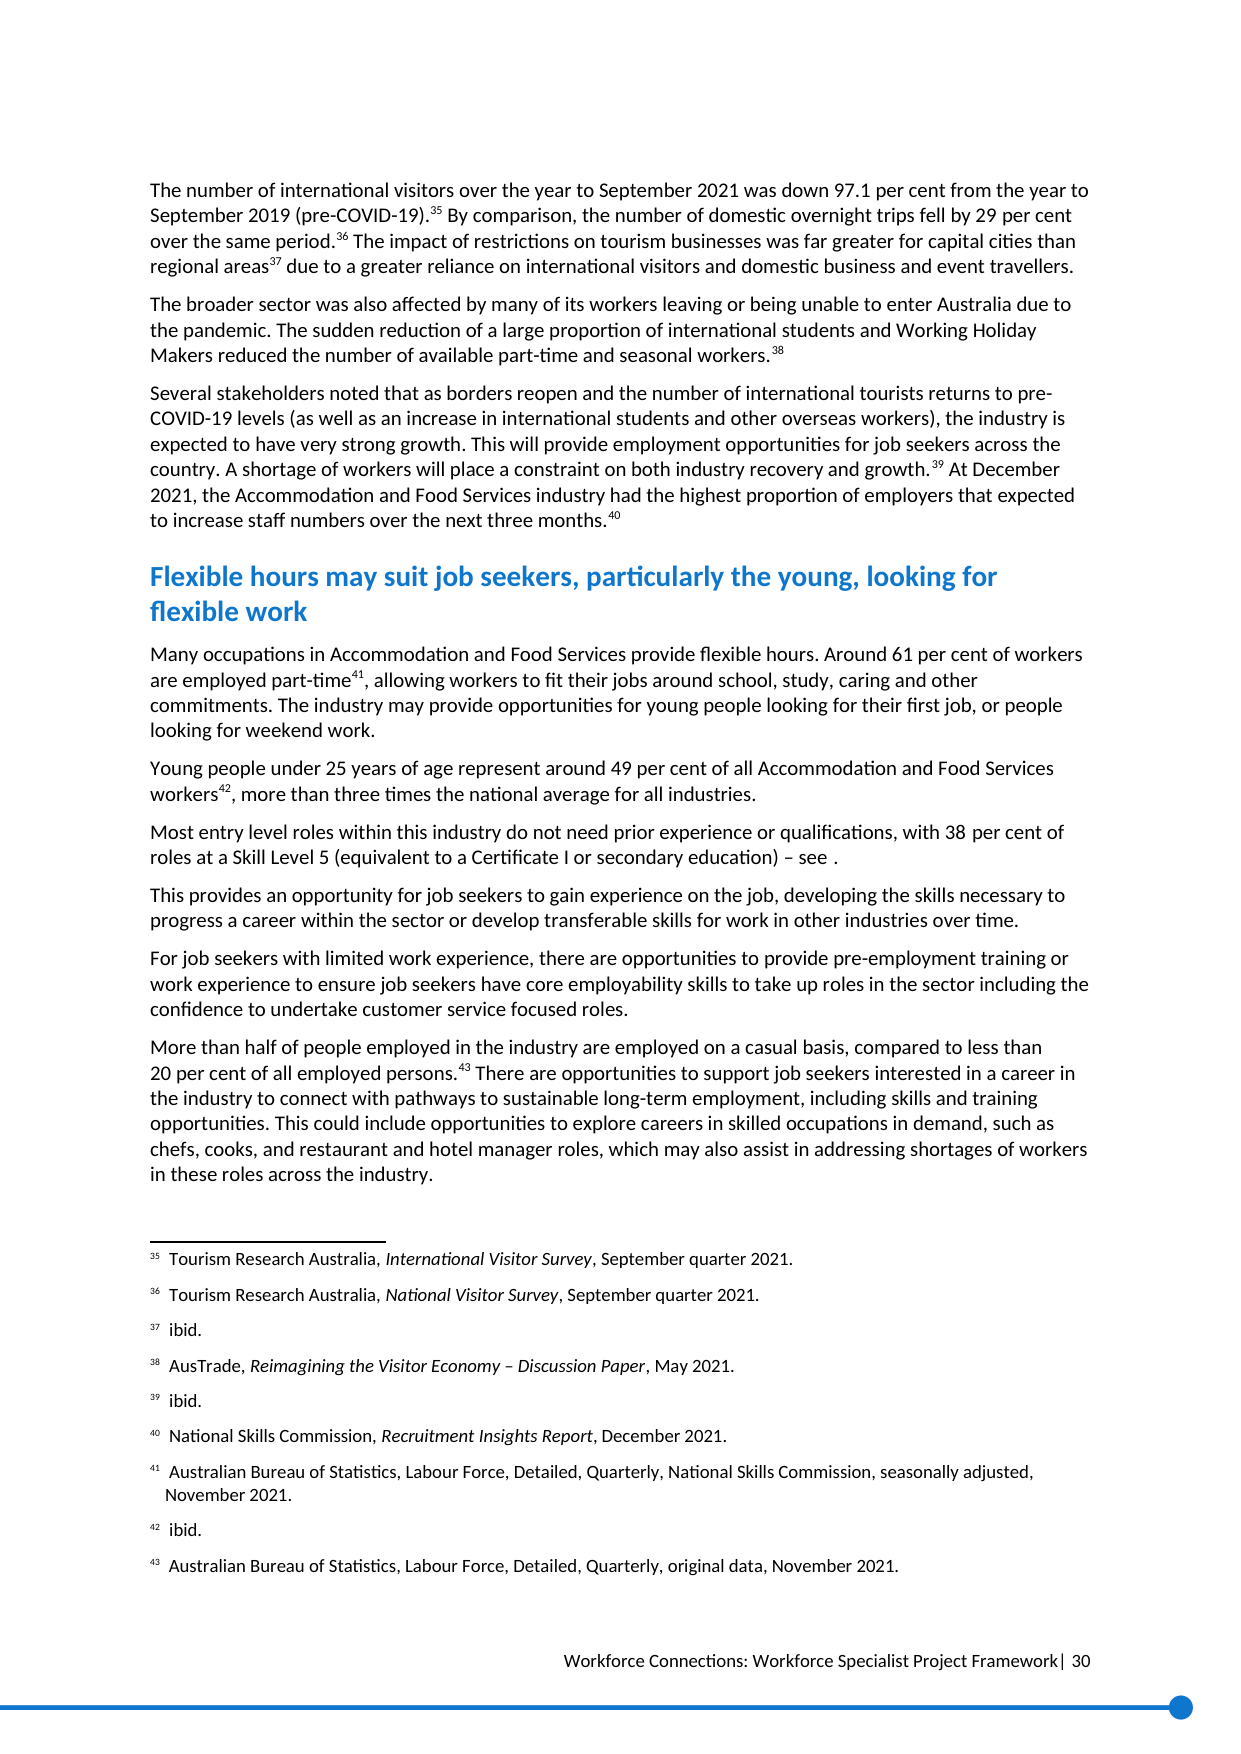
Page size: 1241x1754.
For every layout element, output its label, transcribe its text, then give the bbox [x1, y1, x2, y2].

text Most entry level roles within this industry do not need prior experience or qualifications, with 38 per cent of roles at a Skill Level 5 (equivalent to a Certificate I or secondary education) – see Figure 11. [150, 819, 1090, 870]
text More than half of people employed in the industry are employed on a casual basis, compared to less than 20 per cent of all employed persons. There are opportunities to support job seekers interested in a career in the industry to connect with pathways to sustainable long-term employment, including skills and training opportunities. This could include opportunities to explore careers in skilled occupations in demand, such as chefs, cooks, and restaurant and hotel manager roles, which may also assist in addressing shortages of workers in these roles across the industry. [150, 1034, 1090, 1187]
subtitle Flexible hours may suit job seekers, particularly the young, looking for flexible work [150, 558, 1090, 629]
text The number of international visitors over the year to September 2021 was down 97.1 per cent from the year to September 2019 (pre-COVID-19). By comparison, the number of domestic overnight trips fell by 29 per cent over the same period. The impact of restrictions on tourism businesses was far greater for capital cities than regional areas due to a greater reliance on international visitors and domestic business and event travellers. [150, 177, 1090, 279]
picture [0, 1683, 1241, 1754]
text The broader sector was also affected by many of its workers leaving or being unable to enter Australia due to the pandemic. The sudden reduction of a large proportion of international students and Working Holiday Makers reduced the number of available part-time and seasonal workers. [150, 291, 1090, 368]
text This provides an opportunity for job seekers to gain experience on the job, developing the skills necessary to progress a career within the sector or develop transferable skills for work in other industries over time. [150, 882, 1090, 933]
text Many occupations in Accommodation and Food Services provide flexible hours. Around 61 per cent of workers are employed part-time, allowing workers to fit their jobs around school, study, caring and other commitments. The industry may provide opportunities for young people looking for their first job, or people looking for weekend work. [150, 641, 1090, 743]
text Several stakeholders noted that as borders reopen and the number of international tourists returns to pre-COVID-19 levels (as well as an increase in international students and other overseas workers), the industry is expected to have very strong growth. This will provide employment opportunities for job seekers across the country. A shortage of workers will place a constraint on both industry recovery and growth. At December 2021, the Accommodation and Food Services industry had the highest proportion of employers that expected to increase staff numbers over the next three months. [150, 380, 1090, 533]
text Young people under 25 years of age represent around 49 per cent of all Accommodation and Food Services workers, more than three times the national average for all industries. [150, 756, 1090, 806]
text For job seekers with limited work experience, there are opportunities to provide pre-employment training or work experience to ensure job seekers have core employability skills to take up roles in the sector including the confidence to undertake customer service focused roles. [150, 946, 1090, 1022]
